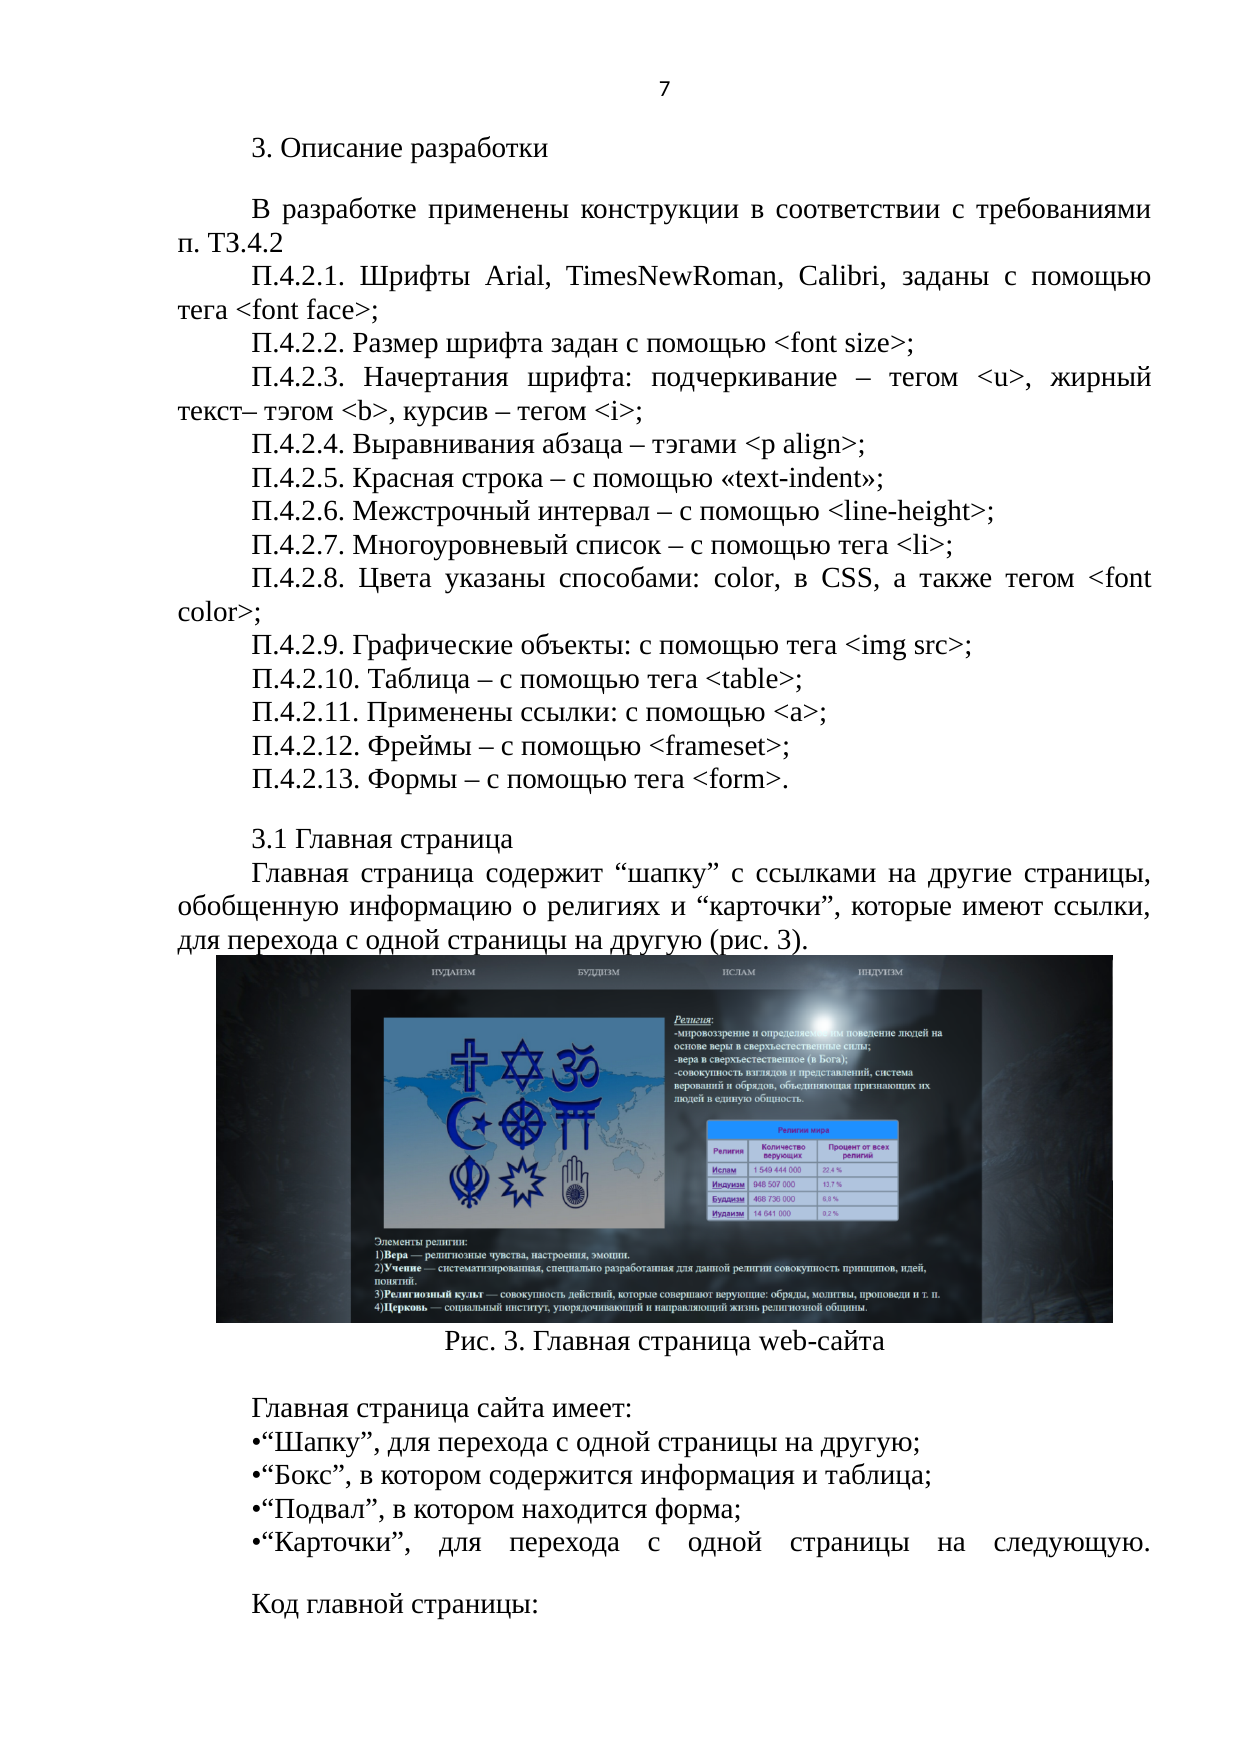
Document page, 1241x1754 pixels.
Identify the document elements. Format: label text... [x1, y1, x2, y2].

text П.4.2.4. Выравнивания абзаца – тэгами <p align>; [177, 426, 1152, 460]
text Главная страница содержит “шапку” с ссылками на другие страницы, обобщенную информацию о религиях и “карточки”, которые имеют ссылки, для перехода с одной страницы на другую (рис. 3). [177, 855, 1152, 956]
text П.4.2.2. Размер шрифта задан с помощью <font size>; [177, 326, 1152, 359]
text П.4.2.5. Красная строка – с помощью «text-indent»; [177, 460, 1152, 493]
text П.4.2.3. Начертания шрифта: подчеркивание – тегом <u>, жирный текст– тэгом <b>, курсив – тегом <i>; [177, 359, 1152, 426]
text •“Бокс”, в котором содержится информация и таблица; [177, 1457, 1152, 1491]
list П.4.2.10. Таблица – с помощью тега <table>; [252, 661, 1152, 694]
text 3. Описание разработки [177, 130, 1152, 163]
text •“Подвал”, в котором находится форма; [177, 1491, 1152, 1524]
text В разработке применены конструкции в соответствии с требованиями п. ТЗ.4.2 [177, 191, 1152, 258]
text Рис. 3. Главная страница web-сайта [177, 1323, 1152, 1357]
text П.4.2.9. Графические объекты: с помощью тега <img src>; [177, 627, 1152, 661]
picture [216, 955, 1113, 1323]
text Код главной страницы: [177, 1586, 1152, 1619]
list П.4.2.12. Фреймы – с помощью <frameset>; [252, 728, 1152, 762]
text П.4.2.1. Шрифты Arial, TimesNewRoman, Calibri, заданы с помощью тега <font face>; [177, 258, 1152, 326]
text 3.1 Главная страница [177, 821, 1152, 855]
text П.4.2.6. Межстрочный интервал – с помощью <line-height>; [177, 493, 1152, 527]
list П.4.2.13. Формы – с помощью тега <form>. [252, 762, 1152, 795]
text П.4.2.7. Многоуровневый список – с помощью тега <li>; [177, 527, 1152, 560]
list П.4.2.11. Применены ссылки: с помощью <a>; [252, 694, 1152, 728]
text •“Карточки”, для перехода с одной страницы на следующую. [177, 1524, 1152, 1586]
text •“Шапку”, для перехода с одной страницы на другую; [177, 1424, 1152, 1457]
text П.4.2.8. Цвета указаны способами: color, в CSS, а также тегом <font color>; [177, 560, 1152, 627]
text Главная страница сайта имеет: [177, 1390, 1152, 1424]
